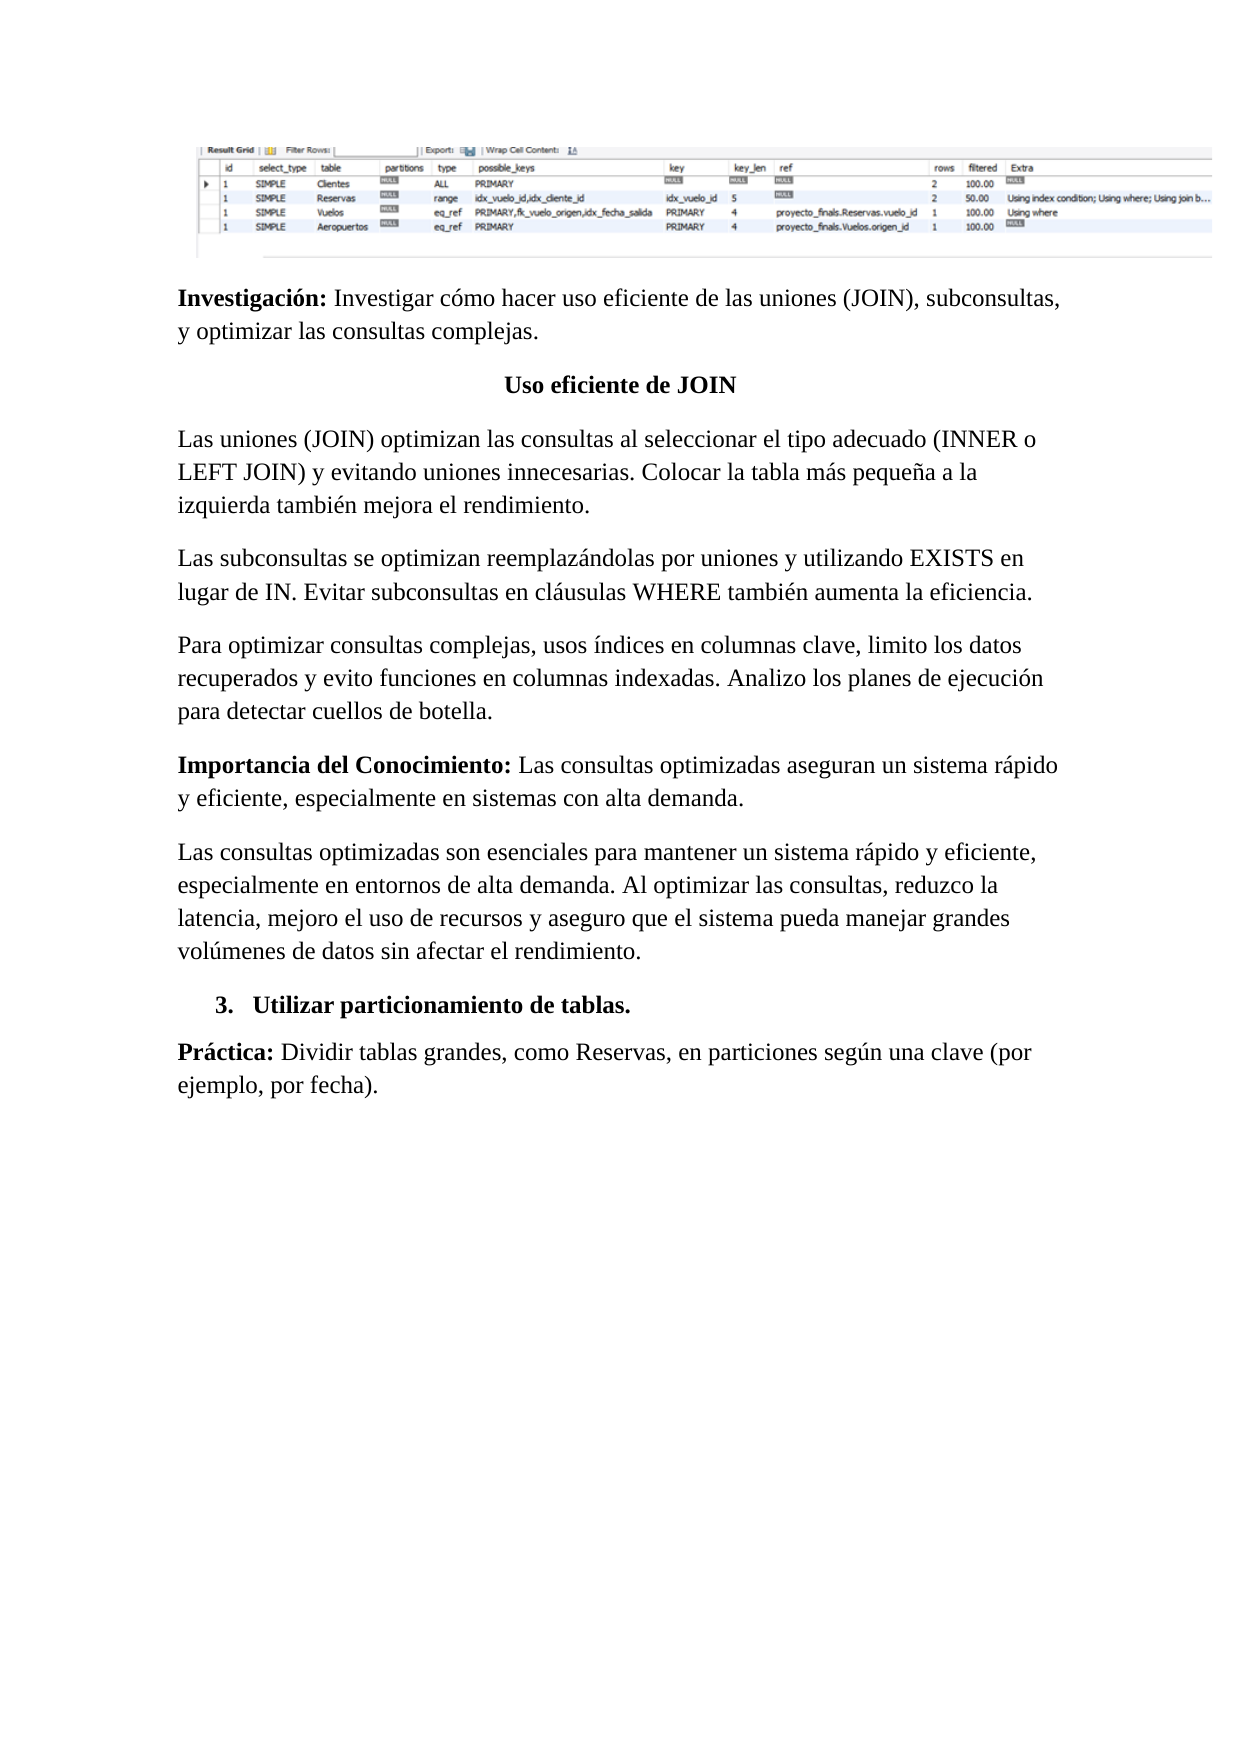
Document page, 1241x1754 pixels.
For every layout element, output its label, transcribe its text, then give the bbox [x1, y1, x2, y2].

text Las uniones (JOIN) optimizan las consultas al seleccionar el tipo adecuado (INNER o LEFT JOIN) y evitando uniones innecesarias. Colocar la tabla más pequeña a la izquierda también mejora el rendimiento. [177, 424, 1063, 518]
text Las consultas optimizadas son esenciales para mantener un sistema rápido y eficiente, especialmente en entornos de alta demanda. Al optimizar las consultas, reduzco la latencia, mejoro el uso de recursos y aseguro que el sistema pueda manejar grandes volúmenes de datos sin afectar el rendimiento. [177, 837, 1063, 965]
text Uso eficiente de JOIN [177, 370, 1063, 398]
text Las subconsultas se optimizan reemplazándolas por uniones y utilizando EXISTS en lugar de IN. Evitar subconsultas en cláusulas WHERE también aumenta la eficiencia. [177, 543, 1063, 605]
text Importancia del Conocimiento: Las consultas optimizadas aseguran un sistema rápido y eficiente, especialmente en sistemas con alta demanda. [177, 750, 1063, 812]
text Investigación: Investigar cómo hacer uso eficiente de las uniones (JOIN), subconsultas, y optimizar las consultas complejas. [177, 283, 1063, 345]
list Utilizar particionamiento de tablas. [215, 990, 1063, 1019]
text Práctica: Dividir tablas grandes, como Reservas, en particiones según una clave (por ejemplo, por fecha). [177, 1037, 1063, 1099]
text Para optimizar consultas complejas, usos índices en columnas clave, limito los datos recuperados y evito funciones en columnas indexadas. Analizo los planes de ejecución para detectar cuellos de botella. [177, 630, 1063, 725]
